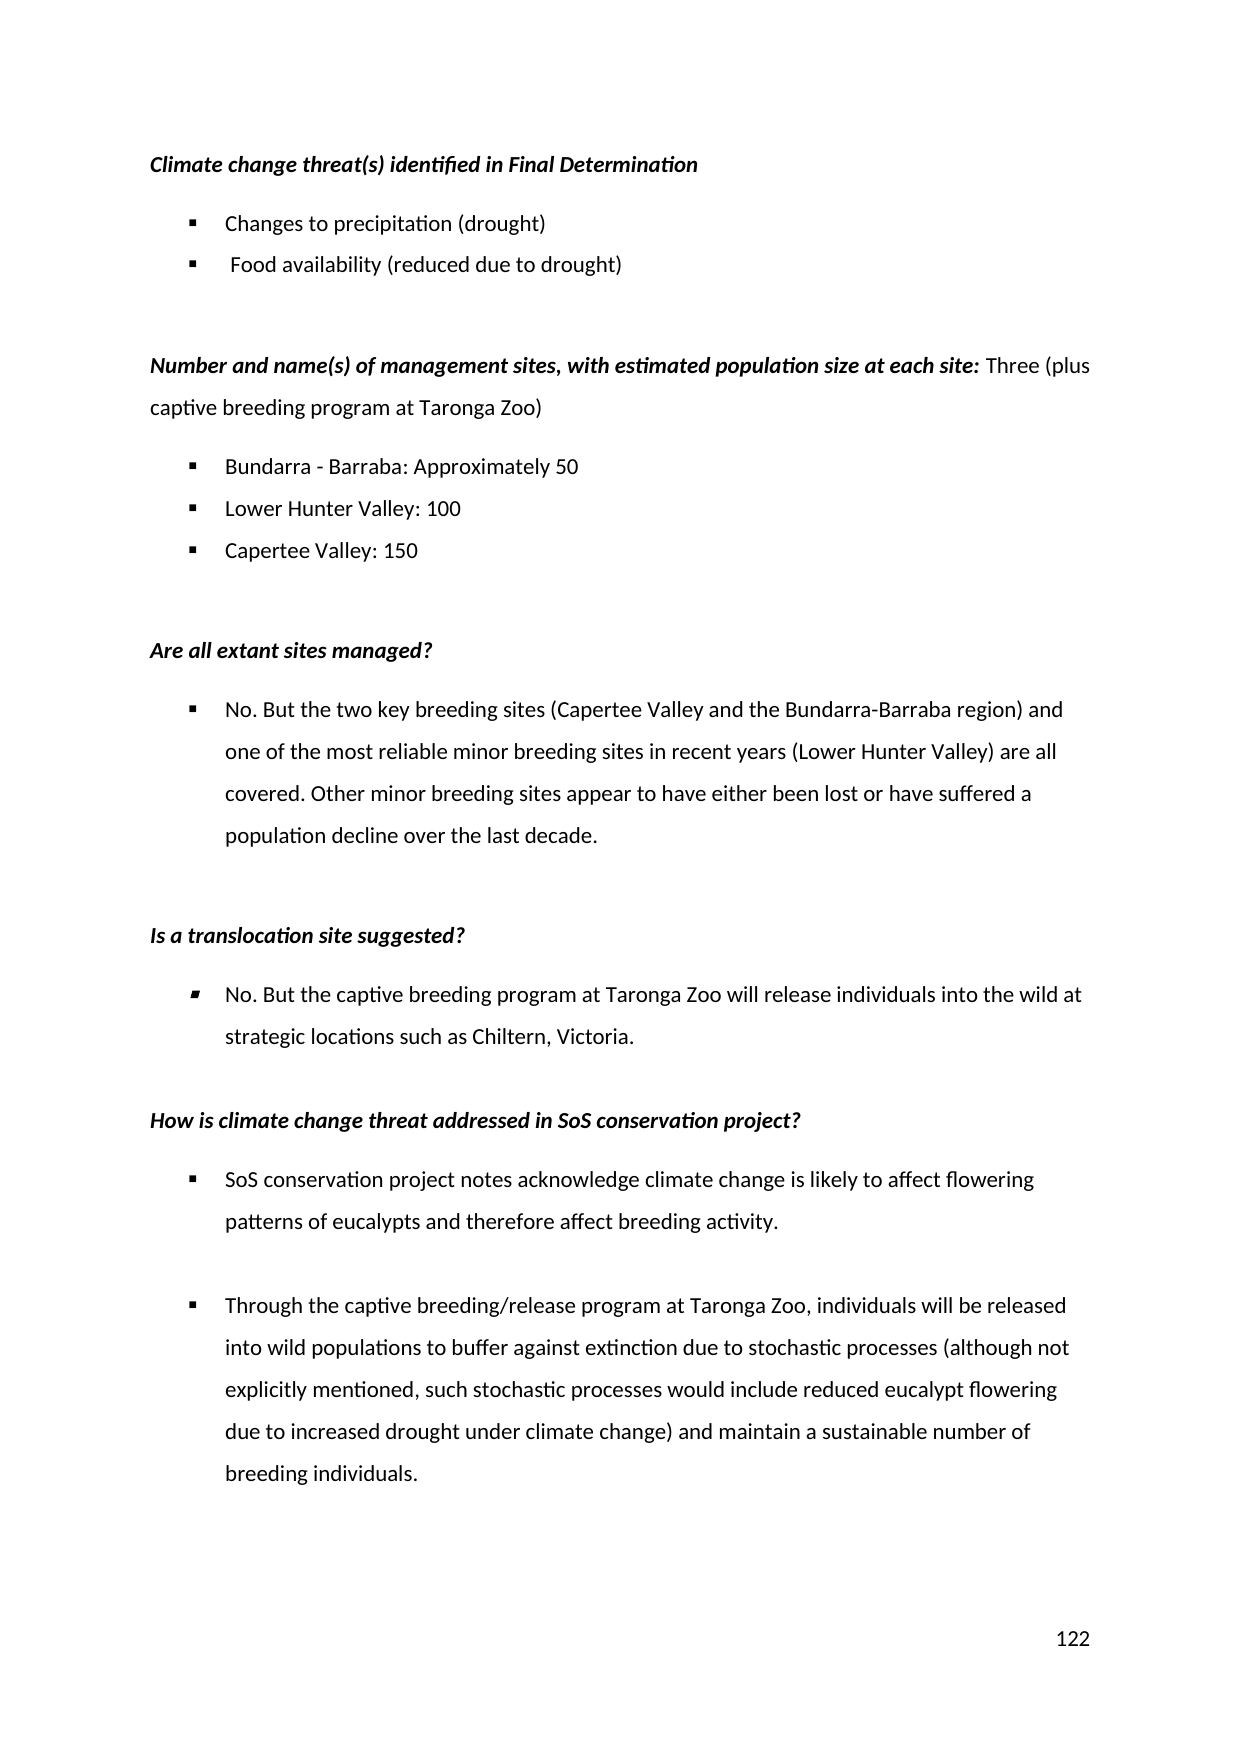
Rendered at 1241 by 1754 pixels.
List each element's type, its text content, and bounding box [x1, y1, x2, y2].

list Lower Hunter Valley: 100 [187, 494, 1090, 522]
list Bundarra - Barraba: Approximately 50 [187, 452, 1090, 480]
list No. But the two key breeding sites (Capertee Valley and the Bundarra-Barraba region) and one of the most reliable minor breeding sites in recent years (Lower Hunter Valley) are all covered. Other minor breeding sites appear to have either been lost or have suffered a population decline over the last decade. [187, 695, 1090, 849]
text Climate change threat(s) identified in Final Determination [150, 150, 1090, 178]
list Through the captive breeding/release program at Taronga Zoo, individuals will be released into wild populations to buffer against extinction due to stochastic processes (although not explicitly mentioned, such stochastic processes would include reduced eucalypt flowering due to increased drought under climate change) and maintain a sustainable number of breeding individuals. [187, 1291, 1090, 1487]
list Capertee Valley: 150 [187, 536, 1090, 564]
list SoS conservation project notes acknowledge climate change is likely to affect flowering patterns of eucalypts and therefore affect breeding activity. [187, 1165, 1090, 1235]
text How is climate change threat addressed in SoS conservation project? [150, 1106, 1090, 1134]
list Food availability (reduced due to drought) [187, 251, 1090, 279]
text Number and name(s) of management sites, with estimated population size at each site: Three (plus captive breeding program at Taronga Zoo) [150, 351, 1090, 421]
text Are all extant sites managed? [150, 636, 1090, 664]
list Changes to precipitation (drought) [187, 209, 1090, 237]
text Is a translocation site suggested? [150, 922, 1090, 950]
list No. But the captive breeding program at Taronga Zoo will release individuals into the wild at strategic locations such as Chiltern, Victoria. [187, 980, 1090, 1050]
